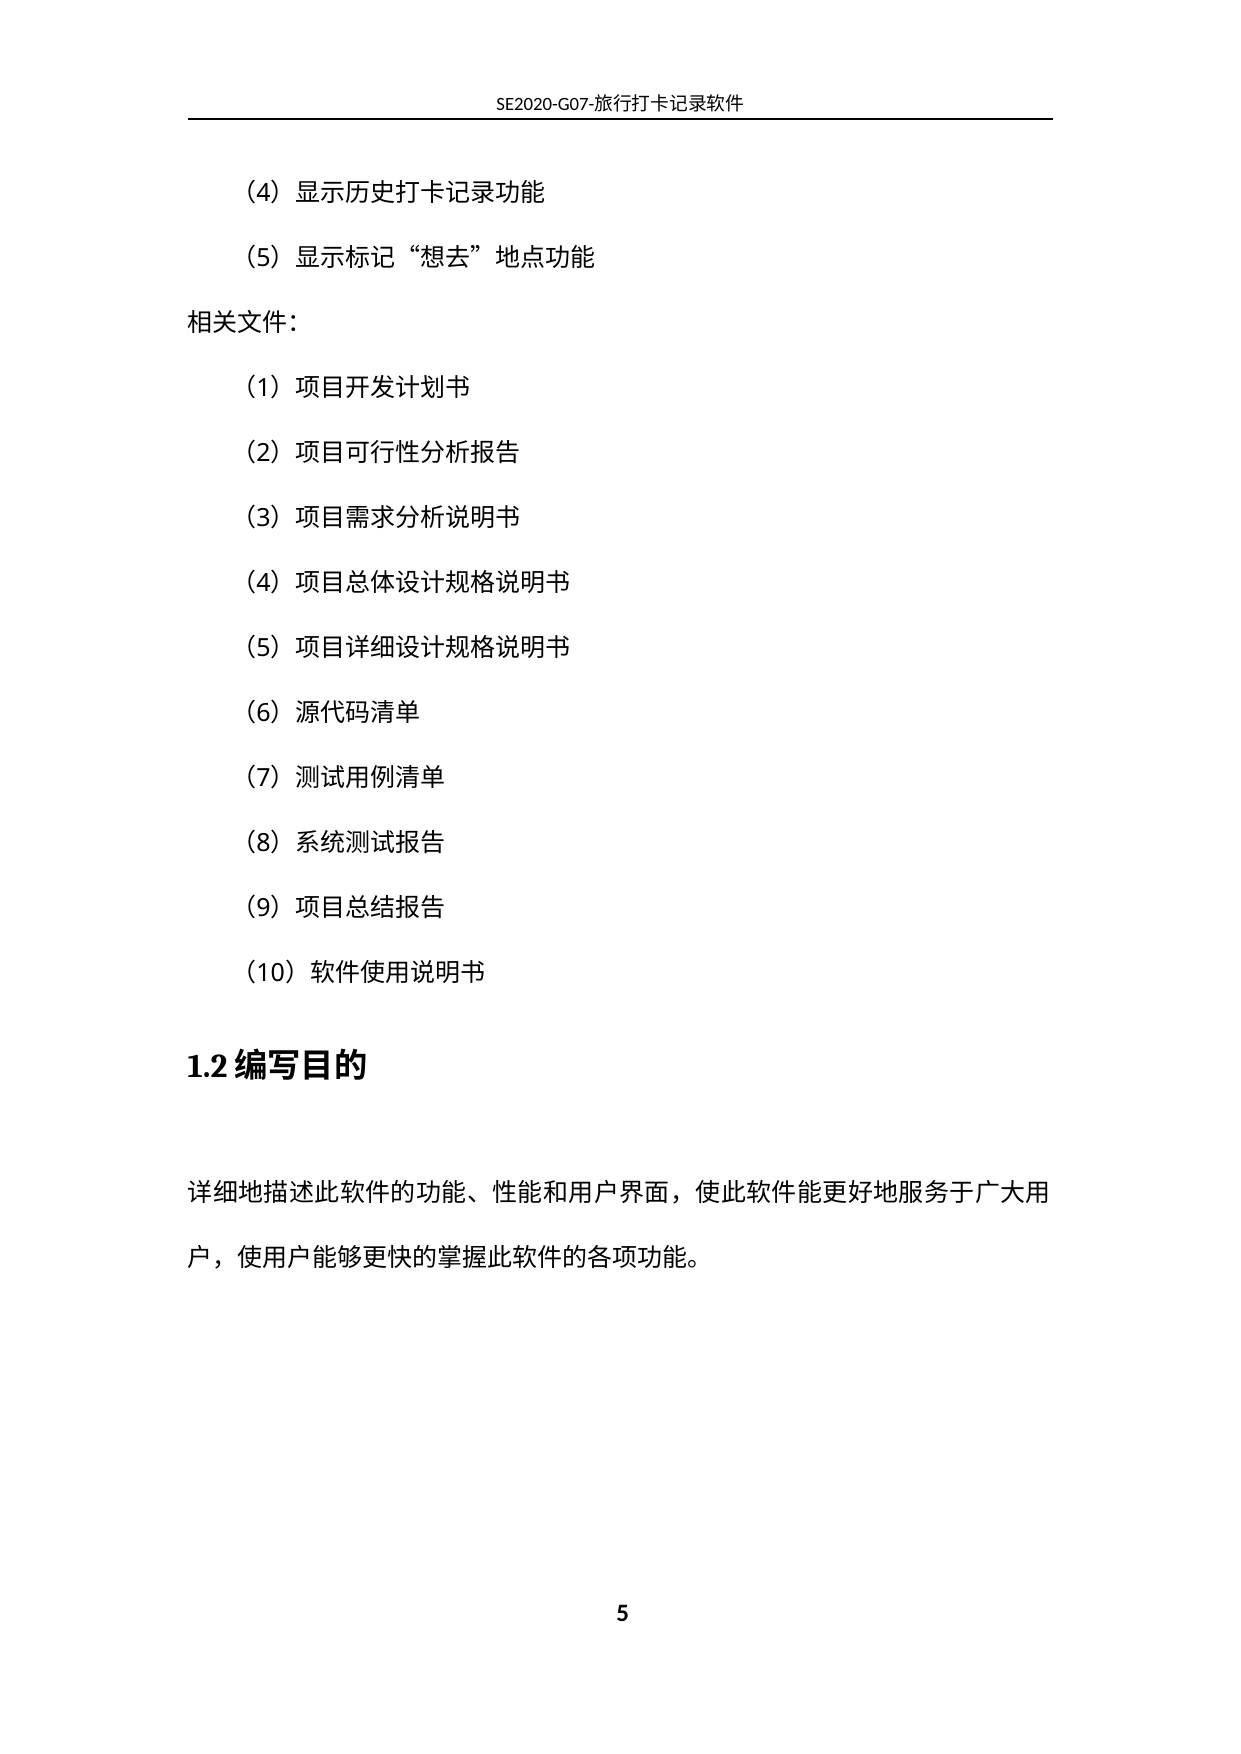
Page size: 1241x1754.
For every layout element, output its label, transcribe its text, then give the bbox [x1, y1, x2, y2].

text （1）项目开发计划书 [187, 353, 1053, 418]
text （4）显示历史打卡记录功能 [187, 158, 1053, 223]
text 相关文件： [187, 288, 1053, 353]
subtitle 1.2编写目的 [187, 1031, 1053, 1096]
text （10）软件使用说明书 [187, 938, 1053, 1003]
text （9）项目总结报告 [187, 873, 1053, 938]
text 详细地描述此软件的功能、性能和用户界面，使此软件能更好地服务于广大用户，使用户能够更快的掌握此软件的各项功能。 [187, 1158, 1053, 1288]
text （3）项目需求分析说明书 [187, 483, 1053, 548]
text （6）源代码清单 [187, 678, 1053, 743]
text （2）项目可行性分析报告 [187, 418, 1053, 483]
text （5）项目详细设计规格说明书 [187, 613, 1053, 678]
text （5）显示标记“想去”地点功能 [187, 223, 1053, 288]
text （4）项目总体设计规格说明书 [187, 548, 1053, 613]
text （7）测试用例清单 [187, 743, 1053, 808]
text （8）系统测试报告 [187, 808, 1053, 873]
